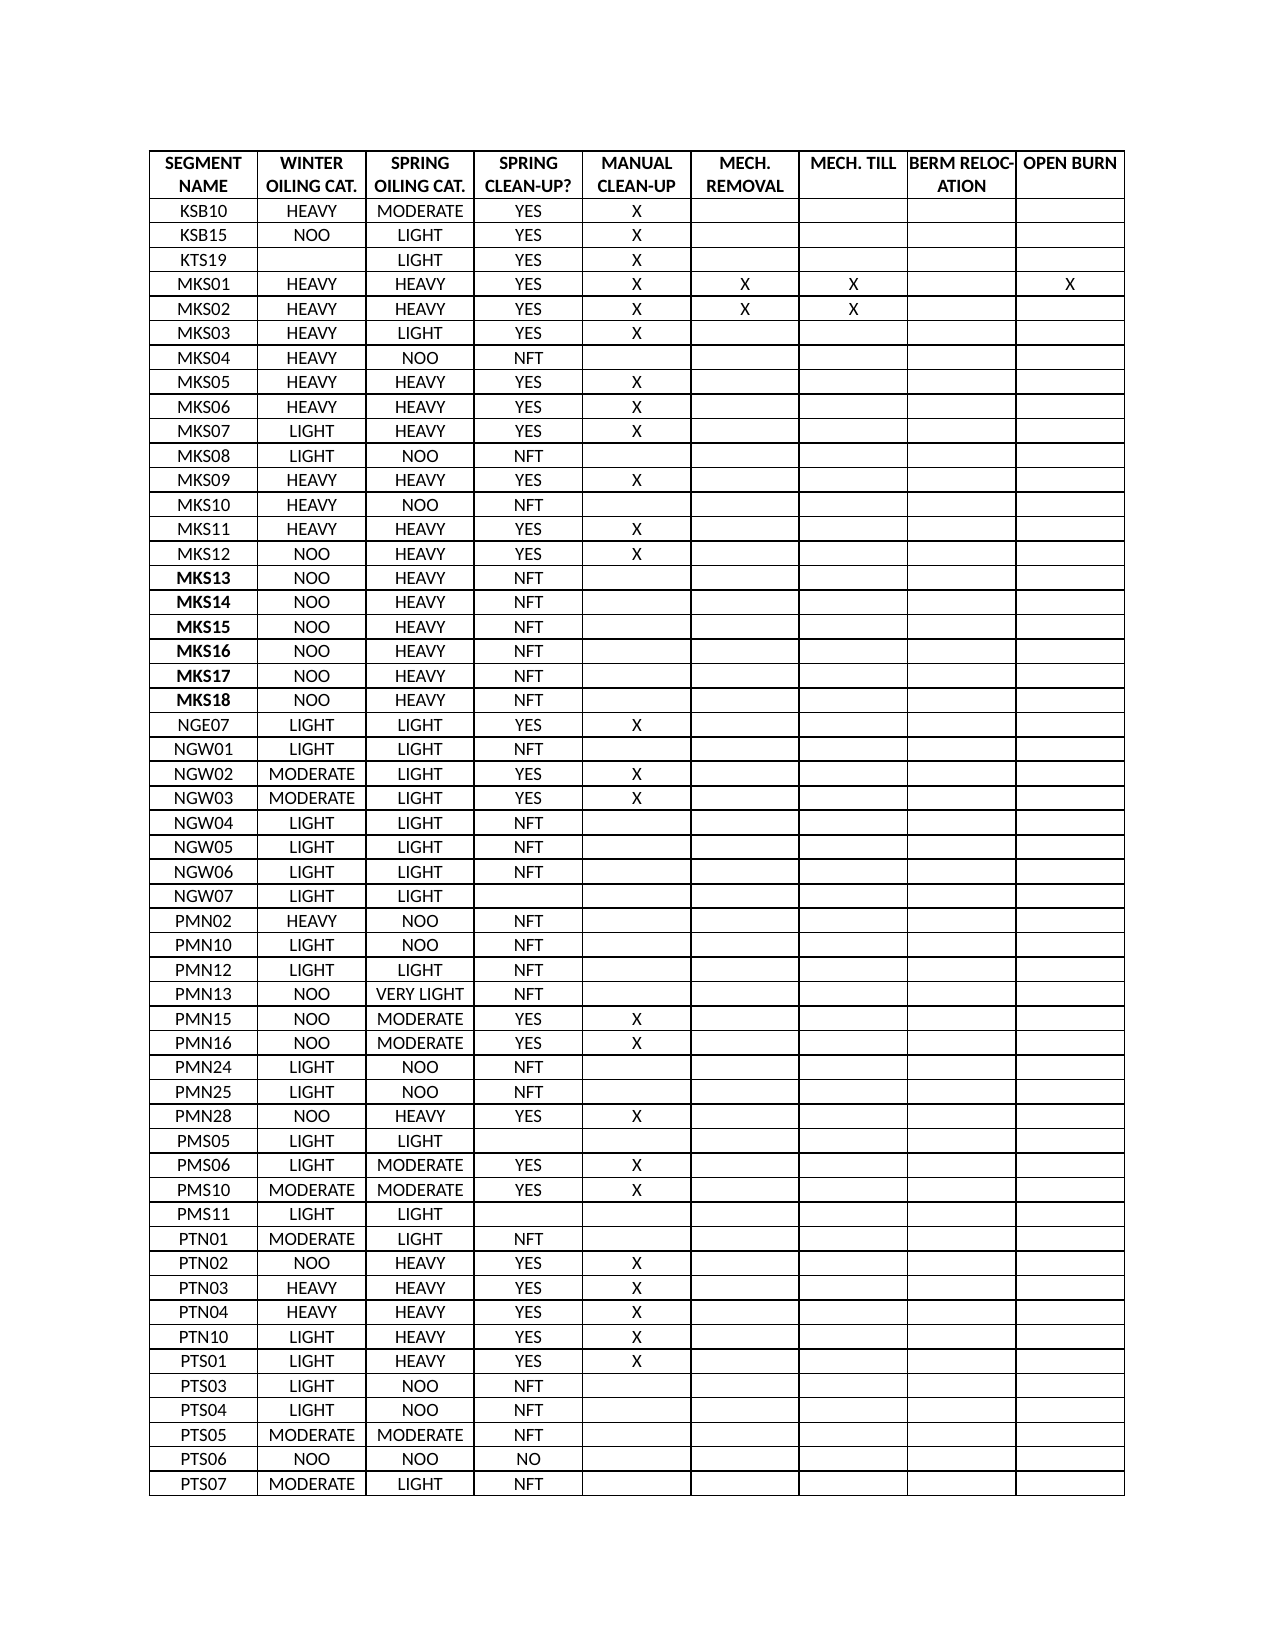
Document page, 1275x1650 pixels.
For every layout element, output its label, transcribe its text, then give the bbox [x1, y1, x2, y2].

table_cell [583, 664, 690, 687]
table_cell [692, 933, 798, 956]
table_cell NFT [475, 640, 582, 662]
table_cell [1017, 1154, 1124, 1177]
table_cell [692, 909, 798, 932]
table_cell LIGHT [367, 738, 473, 760]
table_cell NOO [367, 1080, 473, 1103]
table_cell MODERATE [258, 1227, 365, 1250]
table_cell X [1017, 272, 1124, 295]
table_cell [908, 321, 1015, 344]
table_cell MKS03 [150, 321, 257, 344]
table_cell MKS06 [150, 395, 257, 418]
table_cell MKS01 [150, 272, 257, 295]
table_cell YES [475, 272, 582, 295]
table_cell MKS18 [150, 689, 257, 711]
table_cell HEAVY [258, 370, 365, 393]
table_cell [583, 738, 690, 760]
table_cell [583, 909, 690, 932]
table_cell [908, 1423, 1015, 1446]
table_cell LIGHT [258, 958, 365, 981]
table_cell [1017, 199, 1124, 222]
table_cell [908, 1398, 1015, 1421]
table_cell [800, 248, 907, 271]
table_cell YES [475, 1252, 582, 1274]
table_cell [692, 591, 798, 613]
table_cell YES [475, 199, 582, 222]
table_cell [583, 444, 690, 467]
table_cell X [583, 370, 690, 393]
table_cell [692, 811, 798, 834]
table_cell [800, 542, 907, 564]
table_cell [908, 272, 1015, 295]
table_cell [475, 1129, 582, 1152]
table_cell MKS08 [150, 444, 257, 467]
table_cell [800, 1154, 907, 1177]
table_cell NOO [258, 689, 365, 711]
table_cell [692, 1301, 798, 1323]
table_cell HEAVY [367, 689, 473, 711]
table_cell LIGHT [258, 738, 365, 760]
table_cell [1017, 1350, 1124, 1372]
table_cell [800, 468, 907, 491]
table_cell NFT [475, 811, 582, 834]
table_cell [692, 958, 798, 981]
table_cell [1017, 738, 1124, 760]
table_cell YES [475, 517, 582, 540]
table_cell X [583, 419, 690, 442]
table_cell [908, 1325, 1015, 1348]
table_cell [692, 1472, 798, 1495]
table_cell [475, 885, 582, 907]
table_cell NFT [475, 738, 582, 760]
table_cell [583, 1423, 690, 1446]
table_cell PTS07 [150, 1472, 257, 1495]
table_cell [692, 885, 798, 907]
table_cell X [583, 713, 690, 736]
table_cell [692, 444, 798, 467]
table_cell [908, 982, 1015, 1005]
table_cell [1017, 566, 1124, 589]
table_cell HEAVY [258, 346, 365, 369]
table_cell [1017, 1129, 1124, 1152]
table_cell LIGHT [367, 713, 473, 736]
table_cell [800, 909, 907, 932]
table_cell [692, 1007, 798, 1030]
table_cell NFT [475, 689, 582, 711]
table_cell NOO [258, 1252, 365, 1274]
table_cell [692, 370, 798, 393]
table_cell [1017, 1447, 1124, 1470]
table_cell [583, 811, 690, 834]
table_cell [800, 223, 907, 246]
table_cell [583, 1056, 690, 1079]
table_cell [1017, 958, 1124, 981]
table_cell HEAVY [258, 493, 365, 516]
table_cell PTN04 [150, 1301, 257, 1323]
table_cell [1017, 248, 1124, 271]
table_cell [800, 762, 907, 785]
table_cell [1017, 762, 1124, 785]
table_cell NGW04 [150, 811, 257, 834]
table_cell [1017, 542, 1124, 564]
table_cell [583, 982, 690, 1005]
table_cell LIGHT [258, 860, 365, 883]
table_cell MODERATE [258, 1178, 365, 1201]
table_cell [583, 1374, 690, 1397]
table_cell X [583, 517, 690, 540]
table_cell LIGHT [258, 811, 365, 834]
table_cell NOO [258, 615, 365, 638]
table_cell [1017, 1056, 1124, 1079]
table_cell X [583, 1252, 690, 1274]
table_cell X [583, 762, 690, 785]
table_cell [800, 1325, 907, 1348]
table_cell [1017, 689, 1124, 711]
table_cell NOO [258, 982, 365, 1005]
table_cell LIGHT [367, 860, 473, 883]
table_cell [908, 1154, 1015, 1177]
table_cell MODERATE [367, 199, 473, 222]
table_cell [800, 958, 907, 981]
table_cell [1017, 811, 1124, 834]
table_cell HEAVY [367, 1276, 473, 1299]
table_cell [800, 346, 907, 369]
table_cell [908, 713, 1015, 736]
table_cell NOO [367, 1056, 473, 1079]
table_cell [692, 615, 798, 638]
table_cell [800, 811, 907, 834]
table_cell [692, 762, 798, 785]
table_cell PTN02 [150, 1252, 257, 1274]
table_cell [583, 1227, 690, 1250]
table_cell NOO [258, 1447, 365, 1470]
table_cell [692, 1105, 798, 1128]
table_cell NFT [475, 1227, 582, 1250]
table_cell [908, 860, 1015, 883]
table_cell LIGHT [367, 787, 473, 809]
table_cell MKS15 [150, 615, 257, 638]
table_cell PMN13 [150, 982, 257, 1005]
table_cell [583, 689, 690, 711]
table_cell X [583, 1031, 690, 1054]
table_cell [800, 689, 907, 711]
table_cell [800, 615, 907, 638]
table_cell X [692, 272, 798, 295]
table_cell [908, 738, 1015, 760]
table_cell [692, 395, 798, 418]
table_cell HEAVY [367, 1105, 473, 1128]
table_cell [1017, 223, 1124, 246]
table_cell MODERATE [367, 1154, 473, 1177]
table_header BERM RELOC-ATION [908, 152, 1015, 197]
table_cell [692, 738, 798, 760]
table_cell LIGHT [367, 885, 473, 907]
table_cell MKS05 [150, 370, 257, 393]
table_cell [583, 615, 690, 638]
table_cell [800, 885, 907, 907]
table_cell LIGHT [367, 1203, 473, 1226]
table_cell [800, 1227, 907, 1250]
table_cell [800, 395, 907, 418]
table_cell YES [475, 787, 582, 809]
table_cell NFT [475, 1423, 582, 1446]
table_cell [583, 958, 690, 981]
table_cell LIGHT [367, 223, 473, 246]
table_cell [692, 248, 798, 271]
table_cell [1017, 1178, 1124, 1201]
table_cell [1017, 787, 1124, 809]
table_cell NFT [475, 1374, 582, 1397]
table_cell [692, 982, 798, 1005]
table_cell [908, 1276, 1015, 1299]
table_cell X [583, 199, 690, 222]
table_cell HEAVY [258, 517, 365, 540]
table_cell [908, 811, 1015, 834]
table_cell HEAVY [258, 199, 365, 222]
table_cell HEAVY [367, 272, 473, 295]
table_cell [583, 836, 690, 858]
table_cell [692, 836, 798, 858]
table_cell LIGHT [258, 1203, 365, 1226]
table_cell LIGHT [258, 1325, 365, 1348]
table_cell [800, 517, 907, 540]
table_cell NOO [367, 933, 473, 956]
table_cell [1017, 346, 1124, 369]
table_cell HEAVY [367, 419, 473, 442]
table_cell [800, 419, 907, 442]
table_cell MKS10 [150, 493, 257, 516]
table_cell NFT [475, 1472, 582, 1495]
table_cell [583, 1398, 690, 1421]
table_cell LIGHT [258, 1398, 365, 1421]
table_cell NFT [475, 444, 582, 467]
table_cell [908, 933, 1015, 956]
table_cell [908, 395, 1015, 418]
table_cell [800, 713, 907, 736]
table_cell [800, 738, 907, 760]
table_cell [692, 640, 798, 662]
table_cell HEAVY [258, 1301, 365, 1323]
table_cell [692, 860, 798, 883]
table_cell [1017, 321, 1124, 344]
table_cell YES [475, 1301, 582, 1323]
table_cell YES [475, 1350, 582, 1372]
table_cell HEAVY [258, 468, 365, 491]
table_cell [908, 1227, 1015, 1250]
table_cell LIGHT [258, 1080, 365, 1103]
table_cell PMN25 [150, 1080, 257, 1103]
table_cell [1017, 370, 1124, 393]
table_cell HEAVY [367, 664, 473, 687]
table_cell [692, 1447, 798, 1470]
table_cell X [583, 1105, 690, 1128]
table_cell [1017, 591, 1124, 613]
table_cell LIGHT [258, 933, 365, 956]
table_cell NOO [367, 1447, 473, 1470]
table_cell PTN10 [150, 1325, 257, 1348]
table_cell [908, 468, 1015, 491]
table_cell NOO [258, 591, 365, 613]
table_cell [908, 1203, 1015, 1226]
table_cell [692, 542, 798, 564]
table_cell [908, 762, 1015, 785]
table_cell X [583, 1007, 690, 1030]
table_cell [583, 860, 690, 883]
table_cell [692, 1154, 798, 1177]
table_cell [692, 199, 798, 222]
table_cell MODERATE [258, 1472, 365, 1495]
table_cell [583, 933, 690, 956]
table_cell [1017, 419, 1124, 442]
table_cell NFT [475, 958, 582, 981]
table_cell NFT [475, 566, 582, 589]
table_cell [1017, 933, 1124, 956]
table_cell MODERATE [367, 1007, 473, 1030]
table_header SPRING CLEAN-UP? [475, 152, 582, 197]
table_cell [583, 640, 690, 662]
table_cell LIGHT [258, 1350, 365, 1372]
table_cell [908, 689, 1015, 711]
table_cell [800, 591, 907, 613]
table_cell [475, 1203, 582, 1226]
table_cell PMN16 [150, 1031, 257, 1054]
table_cell HEAVY [258, 272, 365, 295]
table_cell X [583, 542, 690, 564]
table_cell LIGHT [258, 836, 365, 858]
table_cell [908, 1105, 1015, 1128]
table_cell [692, 1374, 798, 1397]
table_cell HEAVY [367, 1252, 473, 1274]
table_cell MKS09 [150, 468, 257, 491]
table_cell KSB15 [150, 223, 257, 246]
table_cell HEAVY [367, 395, 473, 418]
table_cell NOO [367, 346, 473, 369]
table_cell [1017, 1252, 1124, 1274]
table_cell PTS01 [150, 1350, 257, 1372]
table_cell NOO [258, 1031, 365, 1054]
table_cell MKS14 [150, 591, 257, 613]
table_cell [908, 517, 1015, 540]
table_cell NFT [475, 933, 582, 956]
table_cell [692, 1276, 798, 1299]
table_cell [1017, 615, 1124, 638]
table_cell MODERATE [367, 1031, 473, 1054]
table_cell NGW03 [150, 787, 257, 809]
table_cell [258, 248, 365, 271]
table_cell NFT [475, 1398, 582, 1421]
table_cell [1017, 836, 1124, 858]
table_cell X [583, 1350, 690, 1372]
table_cell [800, 1203, 907, 1226]
table_cell MKS17 [150, 664, 257, 687]
table_cell NFT [475, 664, 582, 687]
table_cell YES [475, 297, 582, 320]
table_cell [908, 1374, 1015, 1397]
table_cell HEAVY [367, 370, 473, 393]
table_cell NO [475, 1447, 582, 1470]
table_cell NGE07 [150, 713, 257, 736]
table_cell NOO [367, 493, 473, 516]
table_cell MKS02 [150, 297, 257, 320]
table_cell LIGHT [258, 419, 365, 442]
table_cell [692, 1129, 798, 1152]
table_cell [908, 640, 1015, 662]
table_cell [1017, 1031, 1124, 1054]
table_cell LIGHT [258, 1129, 365, 1152]
table_cell VERY LIGHT [367, 982, 473, 1005]
table_cell [583, 1129, 690, 1152]
table_cell NOO [367, 444, 473, 467]
table_cell NGW01 [150, 738, 257, 760]
table_cell [800, 1276, 907, 1299]
table_cell YES [475, 223, 582, 246]
table_cell YES [475, 1105, 582, 1128]
table_cell [908, 1350, 1015, 1372]
table_cell [800, 787, 907, 809]
table_cell HEAVY [367, 640, 473, 662]
table_cell YES [475, 248, 582, 271]
table_cell NFT [475, 615, 582, 638]
table_cell [692, 566, 798, 589]
table_cell NOO [258, 566, 365, 589]
table_cell MODERATE [258, 762, 365, 785]
table_cell LIGHT [367, 248, 473, 271]
table_cell [908, 370, 1015, 393]
table_cell [908, 1056, 1015, 1079]
table_cell [692, 1080, 798, 1103]
table_cell HEAVY [367, 1301, 473, 1323]
table_cell PTS06 [150, 1447, 257, 1470]
table_cell X [583, 223, 690, 246]
table_cell YES [475, 321, 582, 344]
table_cell LIGHT [367, 958, 473, 981]
table_cell YES [475, 1276, 582, 1299]
table_cell [1017, 885, 1124, 907]
table_cell NOO [367, 1374, 473, 1397]
table_cell [908, 909, 1015, 932]
table_cell NGW06 [150, 860, 257, 883]
table_cell HEAVY [367, 468, 473, 491]
table_cell [800, 640, 907, 662]
table_cell PMS10 [150, 1178, 257, 1201]
table_cell [800, 664, 907, 687]
table_cell [908, 664, 1015, 687]
table_cell [800, 1105, 907, 1128]
table_cell NFT [475, 591, 582, 613]
table_cell MODERATE [258, 1423, 365, 1446]
table_cell HEAVY [258, 1276, 365, 1299]
table_cell [1017, 1423, 1124, 1446]
table_cell [908, 566, 1015, 589]
table_cell LIGHT [258, 885, 365, 907]
table_cell YES [475, 1031, 582, 1054]
table_cell NOO [367, 1398, 473, 1421]
table_cell [692, 1203, 798, 1226]
table_cell NOO [258, 223, 365, 246]
table_cell [692, 1350, 798, 1372]
table_cell LIGHT [258, 1056, 365, 1079]
table_cell [908, 1447, 1015, 1470]
table_cell YES [475, 419, 582, 442]
table_cell YES [475, 395, 582, 418]
table_cell MODERATE [367, 1178, 473, 1201]
table_cell X [583, 1178, 690, 1201]
table_cell [908, 615, 1015, 638]
table_cell [1017, 444, 1124, 467]
table_cell [800, 1423, 907, 1446]
table_cell MODERATE [258, 787, 365, 809]
table_cell MKS16 [150, 640, 257, 662]
table_cell [583, 566, 690, 589]
table_cell HEAVY [367, 1350, 473, 1372]
table_cell [908, 885, 1015, 907]
table_cell NOO [258, 1007, 365, 1030]
table_cell LIGHT [258, 1374, 365, 1397]
table_cell HEAVY [367, 615, 473, 638]
table_cell [692, 1227, 798, 1250]
table_cell [692, 1178, 798, 1201]
table_cell PMN28 [150, 1105, 257, 1128]
table_cell LIGHT [367, 836, 473, 858]
table_header MANUAL CLEAN-UP [583, 152, 690, 197]
table_cell [1017, 909, 1124, 932]
table_cell [800, 1374, 907, 1397]
table_cell [692, 1398, 798, 1421]
table_cell X [583, 321, 690, 344]
table_cell [800, 199, 907, 222]
table_cell [908, 493, 1015, 516]
table_cell [908, 787, 1015, 809]
table_cell X [583, 468, 690, 491]
table_cell [583, 493, 690, 516]
table_cell [1017, 1007, 1124, 1030]
table_cell X [583, 1276, 690, 1299]
table_cell [908, 1178, 1015, 1201]
table_cell [1017, 713, 1124, 736]
table_cell PMS05 [150, 1129, 257, 1152]
table_cell [800, 493, 907, 516]
table_cell [800, 1080, 907, 1103]
table_cell [800, 1007, 907, 1030]
table_cell [692, 713, 798, 736]
table_cell [800, 836, 907, 858]
table_cell PTN03 [150, 1276, 257, 1299]
table_cell HEAVY [258, 321, 365, 344]
table_cell [908, 199, 1015, 222]
table_cell PTS05 [150, 1423, 257, 1446]
table_cell LIGHT [367, 1129, 473, 1152]
table_cell YES [475, 1178, 582, 1201]
table_cell YES [475, 1007, 582, 1030]
table_cell [692, 223, 798, 246]
table_cell [800, 1447, 907, 1470]
table_cell [583, 1472, 690, 1495]
table_cell X [583, 787, 690, 809]
table_cell X [583, 297, 690, 320]
table_cell PMS06 [150, 1154, 257, 1177]
table_cell X [800, 297, 907, 320]
table_cell X [583, 1325, 690, 1348]
table_cell [692, 1325, 798, 1348]
table_header WINTER OILING CAT. [258, 152, 365, 197]
table_cell X [583, 248, 690, 271]
table_cell X [583, 395, 690, 418]
table_cell NOO [258, 640, 365, 662]
table_cell [908, 1301, 1015, 1323]
table_cell [800, 370, 907, 393]
table_cell [692, 346, 798, 369]
table_cell [800, 1252, 907, 1274]
table_cell [1017, 297, 1124, 320]
table_cell [583, 1447, 690, 1470]
table_cell [908, 542, 1015, 564]
table_cell [583, 1080, 690, 1103]
table_cell NGW07 [150, 885, 257, 907]
table_cell [1017, 860, 1124, 883]
table_cell [1017, 1301, 1124, 1323]
table_cell LIGHT [367, 811, 473, 834]
table_cell NOO [258, 1105, 365, 1128]
table_cell MKS13 [150, 566, 257, 589]
table_cell [800, 1178, 907, 1201]
table_cell NFT [475, 982, 582, 1005]
table_cell [692, 419, 798, 442]
table_cell LIGHT [258, 1154, 365, 1177]
table_cell LIGHT [367, 762, 473, 785]
table_cell [1017, 517, 1124, 540]
table_cell HEAVY [367, 566, 473, 589]
table_cell [908, 836, 1015, 858]
table_cell [1017, 1276, 1124, 1299]
table_cell [908, 958, 1015, 981]
table_cell [1017, 664, 1124, 687]
table_cell NFT [475, 493, 582, 516]
table_cell LIGHT [258, 713, 365, 736]
table_cell NGW02 [150, 762, 257, 785]
table_cell [908, 248, 1015, 271]
table_cell X [692, 297, 798, 320]
table_cell [908, 591, 1015, 613]
table_cell PMS11 [150, 1203, 257, 1226]
table_cell [1017, 395, 1124, 418]
table_cell [1017, 468, 1124, 491]
table_cell [1017, 1374, 1124, 1397]
table_cell [908, 1031, 1015, 1054]
table_cell [1017, 1105, 1124, 1128]
table_cell [908, 223, 1015, 246]
table_cell [692, 493, 798, 516]
table_cell [800, 321, 907, 344]
table_cell [800, 1031, 907, 1054]
table_cell [692, 321, 798, 344]
table_cell NFT [475, 909, 582, 932]
table_cell X [583, 1154, 690, 1177]
table_cell [692, 1252, 798, 1274]
table_cell MKS11 [150, 517, 257, 540]
table_cell [908, 346, 1015, 369]
table_cell [1017, 1472, 1124, 1495]
table_cell PMN24 [150, 1056, 257, 1079]
table_cell MKS04 [150, 346, 257, 369]
table_cell [800, 860, 907, 883]
table_cell YES [475, 370, 582, 393]
table_cell PTS04 [150, 1398, 257, 1421]
table_cell [692, 517, 798, 540]
table_cell YES [475, 1154, 582, 1177]
table_cell [692, 787, 798, 809]
table_cell [908, 444, 1015, 467]
table_cell [692, 689, 798, 711]
table_cell [692, 468, 798, 491]
table_cell HEAVY [258, 909, 365, 932]
table_cell [800, 1472, 907, 1495]
table_cell HEAVY [367, 1325, 473, 1348]
table_cell [908, 1472, 1015, 1495]
table_cell [908, 1080, 1015, 1103]
table_cell [1017, 1203, 1124, 1226]
table_cell [692, 664, 798, 687]
table_cell [800, 1301, 907, 1323]
table_cell [908, 419, 1015, 442]
table_cell PMN15 [150, 1007, 257, 1030]
table_cell [908, 297, 1015, 320]
table_header MECH. TILL [800, 152, 907, 197]
table_cell PTN01 [150, 1227, 257, 1250]
table_cell YES [475, 542, 582, 564]
table_header OPEN BURN [1017, 152, 1124, 197]
table_cell YES [475, 468, 582, 491]
table_cell PMN10 [150, 933, 257, 956]
table_cell [908, 1129, 1015, 1152]
table_cell [583, 346, 690, 369]
table_cell YES [475, 762, 582, 785]
table_cell MKS12 [150, 542, 257, 564]
table_cell [1017, 1227, 1124, 1250]
table_cell MODERATE [367, 1423, 473, 1446]
table_cell [800, 566, 907, 589]
table_cell PMN12 [150, 958, 257, 981]
table_cell [1017, 1325, 1124, 1348]
table_cell [908, 1007, 1015, 1030]
table_cell NOO [367, 909, 473, 932]
table_cell LIGHT [367, 1472, 473, 1495]
table_cell NGW05 [150, 836, 257, 858]
table_cell [1017, 1398, 1124, 1421]
table_cell [1017, 1080, 1124, 1103]
table_cell NFT [475, 346, 582, 369]
table_cell X [583, 1301, 690, 1323]
table_cell [583, 885, 690, 907]
table_cell KTS19 [150, 248, 257, 271]
table_cell LIGHT [258, 444, 365, 467]
table_cell NOO [258, 542, 365, 564]
table_cell [583, 591, 690, 613]
table_cell HEAVY [367, 542, 473, 564]
table_cell [800, 1056, 907, 1079]
table_cell NFT [475, 836, 582, 858]
table_cell [1017, 982, 1124, 1005]
table_cell [800, 933, 907, 956]
table_cell NFT [475, 860, 582, 883]
table_cell NOO [258, 664, 365, 687]
table_cell KSB10 [150, 199, 257, 222]
table_cell HEAVY [367, 591, 473, 613]
table_cell HEAVY [367, 517, 473, 540]
table_cell YES [475, 1325, 582, 1348]
table_cell [1017, 493, 1124, 516]
table_header MECH. REMOVAL [692, 152, 798, 197]
table_cell MKS07 [150, 419, 257, 442]
table_cell [583, 1203, 690, 1226]
table_cell [800, 1129, 907, 1152]
table_cell X [800, 272, 907, 295]
table_cell [692, 1423, 798, 1446]
table_header SEGMENT NAME [150, 152, 257, 197]
table_cell HEAVY [258, 395, 365, 418]
table_cell [1017, 640, 1124, 662]
table_cell PTS03 [150, 1374, 257, 1397]
table_cell YES [475, 713, 582, 736]
table_cell NFT [475, 1056, 582, 1079]
table_cell [800, 982, 907, 1005]
table_cell HEAVY [258, 297, 365, 320]
table_cell LIGHT [367, 321, 473, 344]
table_cell X [583, 272, 690, 295]
table_cell [692, 1031, 798, 1054]
table_cell LIGHT [367, 1227, 473, 1250]
table_cell [800, 1350, 907, 1372]
table_cell [800, 1398, 907, 1421]
table_cell [908, 1252, 1015, 1274]
table_cell [692, 1056, 798, 1079]
table_cell HEAVY [367, 297, 473, 320]
table_header SPRING OILING CAT. [367, 152, 473, 197]
table_cell [800, 444, 907, 467]
table_cell PMN02 [150, 909, 257, 932]
table_cell NFT [475, 1080, 582, 1103]
